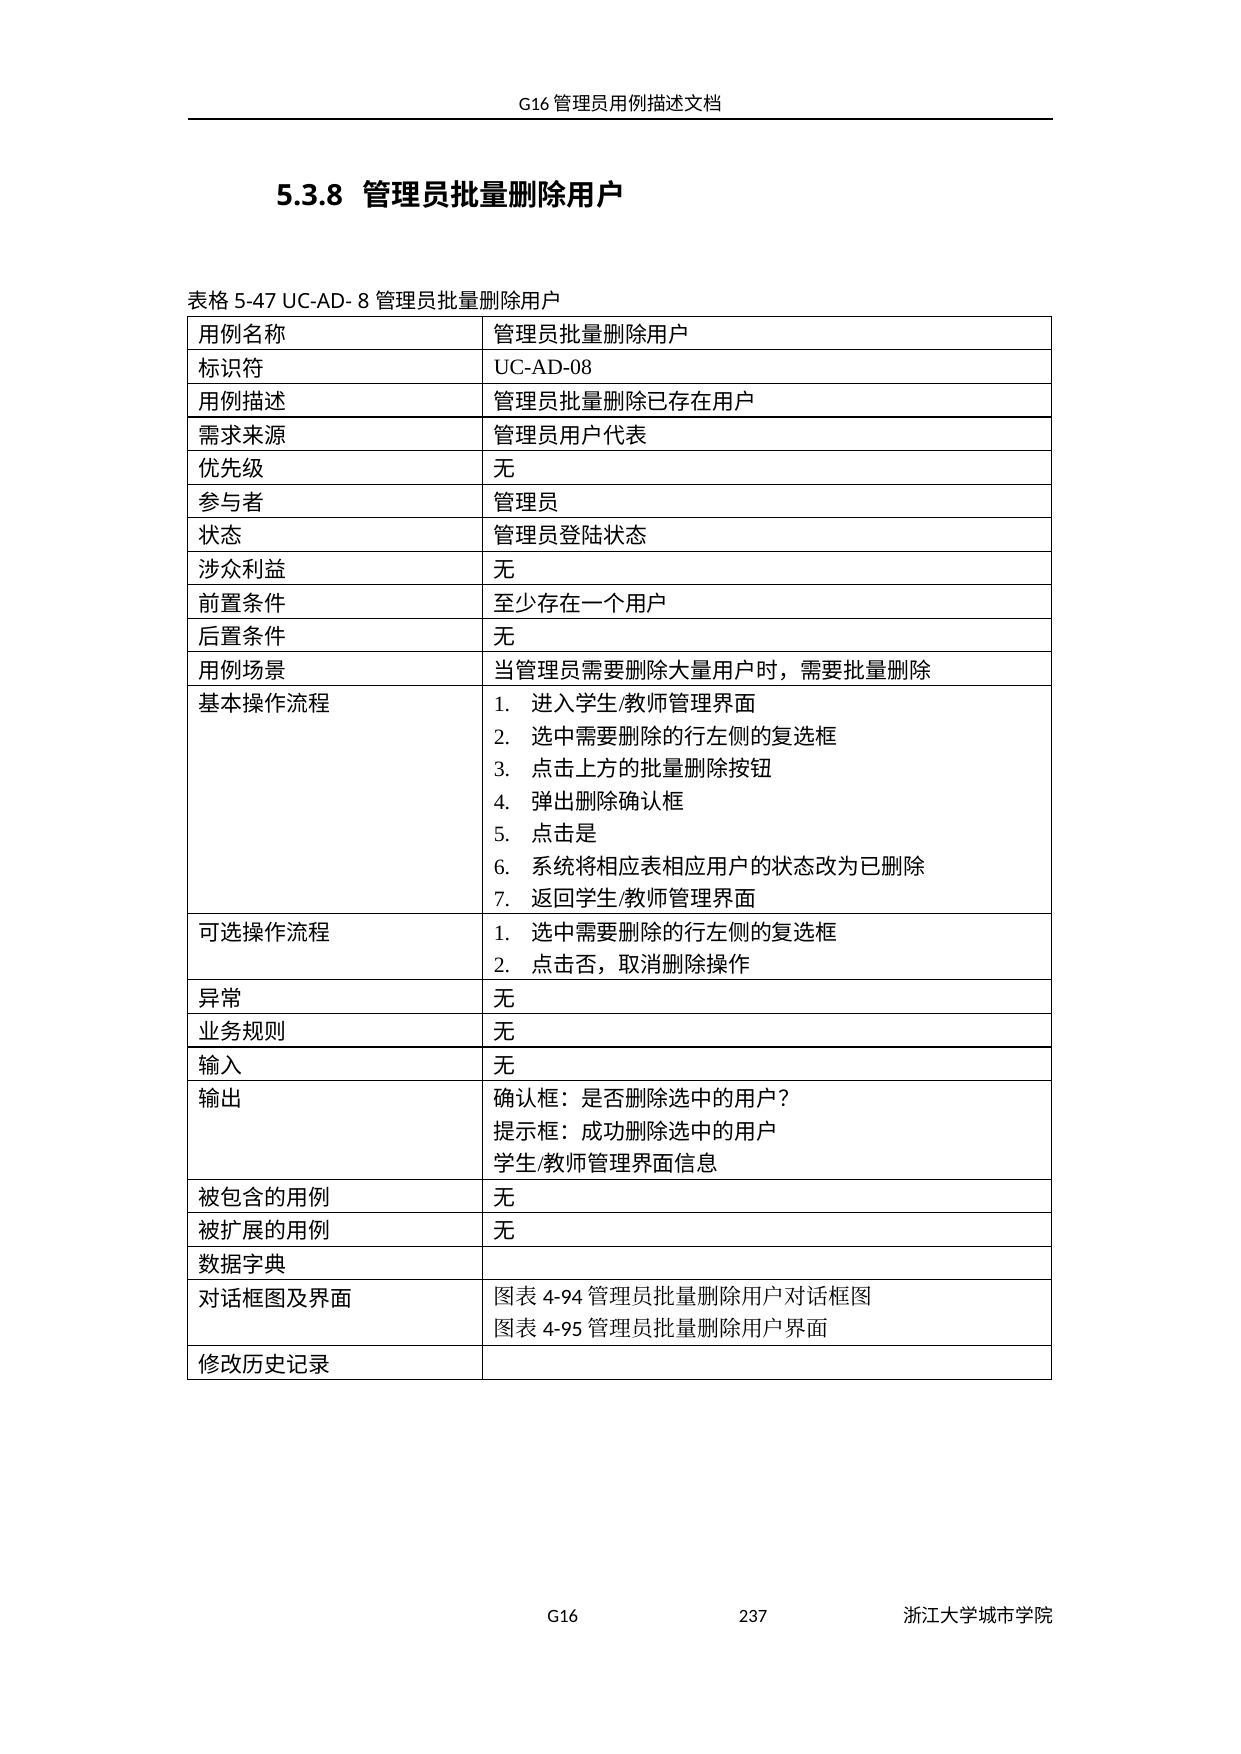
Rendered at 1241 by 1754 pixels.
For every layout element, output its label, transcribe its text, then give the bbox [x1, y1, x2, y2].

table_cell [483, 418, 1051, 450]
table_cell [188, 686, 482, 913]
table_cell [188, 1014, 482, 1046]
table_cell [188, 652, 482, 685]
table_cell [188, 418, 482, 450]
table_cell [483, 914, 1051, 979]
subtitle 管理员批量删除用户 [276, 160, 1053, 225]
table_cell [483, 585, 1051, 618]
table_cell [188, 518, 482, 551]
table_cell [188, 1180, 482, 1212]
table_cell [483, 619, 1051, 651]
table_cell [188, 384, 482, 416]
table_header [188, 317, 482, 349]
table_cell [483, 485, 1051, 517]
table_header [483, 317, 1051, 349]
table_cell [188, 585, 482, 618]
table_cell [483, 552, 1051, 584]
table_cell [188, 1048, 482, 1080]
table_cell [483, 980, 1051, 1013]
text 表格 5-47 UC-AD- 8 管理员批量删除用户 [187, 283, 1053, 316]
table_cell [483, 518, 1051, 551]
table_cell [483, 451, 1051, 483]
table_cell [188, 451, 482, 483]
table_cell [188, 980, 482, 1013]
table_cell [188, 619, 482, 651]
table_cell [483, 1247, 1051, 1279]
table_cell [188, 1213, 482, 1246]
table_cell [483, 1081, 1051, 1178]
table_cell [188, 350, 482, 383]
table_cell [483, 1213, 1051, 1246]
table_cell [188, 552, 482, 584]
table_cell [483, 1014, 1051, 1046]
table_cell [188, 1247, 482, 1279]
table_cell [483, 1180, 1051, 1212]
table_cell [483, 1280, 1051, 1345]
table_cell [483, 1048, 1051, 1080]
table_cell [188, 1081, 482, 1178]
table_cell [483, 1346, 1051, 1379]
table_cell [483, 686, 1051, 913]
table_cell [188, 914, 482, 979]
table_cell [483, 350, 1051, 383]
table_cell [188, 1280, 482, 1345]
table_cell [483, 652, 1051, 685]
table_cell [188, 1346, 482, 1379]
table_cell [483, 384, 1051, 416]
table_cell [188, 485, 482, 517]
